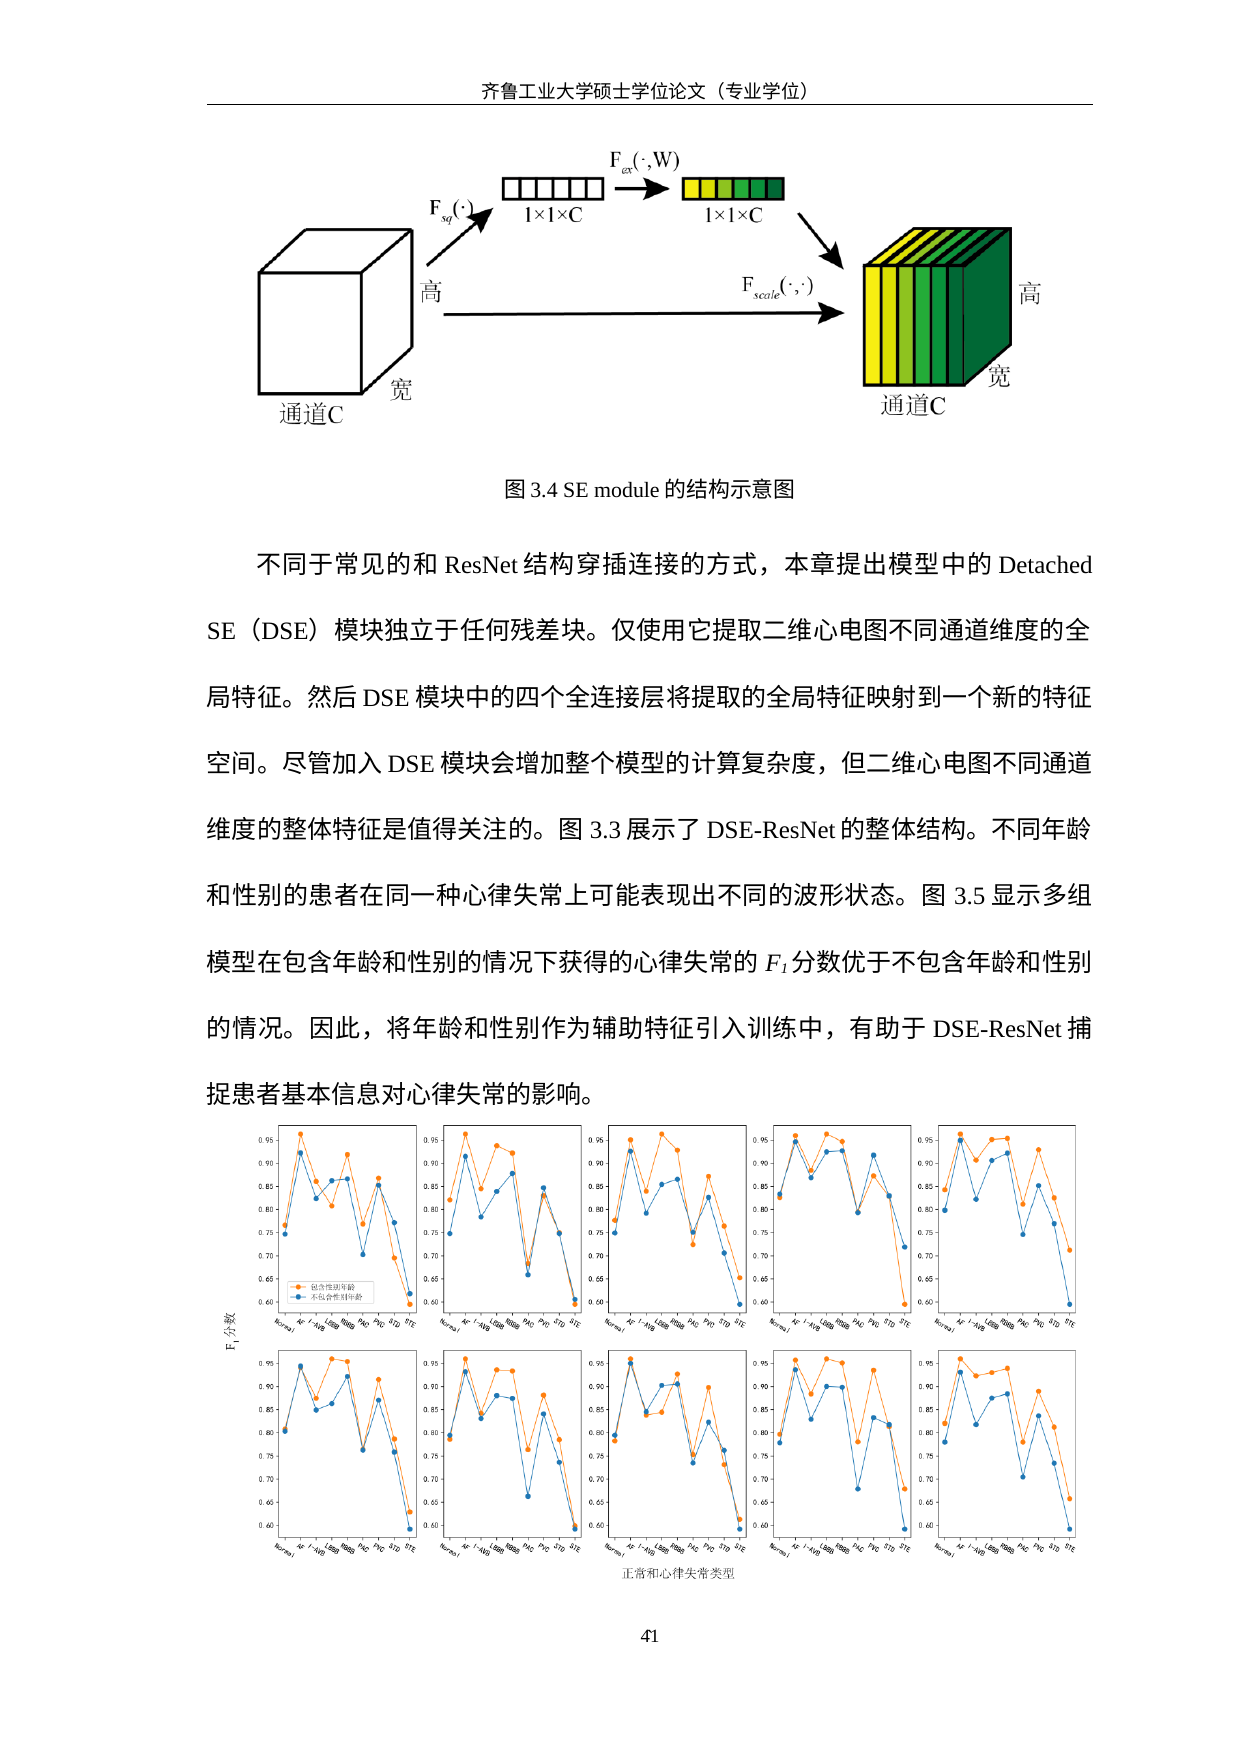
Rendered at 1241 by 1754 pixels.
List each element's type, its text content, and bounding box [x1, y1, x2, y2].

picture [223, 1125, 1076, 1581]
text 不同于常见的和ResNet结构穿插连接的方式，本章提出模型中的Detached SE（DSE）模块独立于任何残差块。仅使用它提取二维心电图不同通道维度的全局特征。然后DSE模块中的四个全连接层将提取的全局特征映射到一个新的特征空间。尽管加入DSE模块会增加整个模型的计算复杂度，但二维心电图不同通道维度的整体特征是值得关注的。图3.3展示了DSE-ResNet的整体结构。不同年龄和性别的患者在同一种心律失常上可能表现出不同的波形状态。图3.5显示多组模型在包含年龄和性别的情况下获得的心律失常的F1分数优于不包含年龄和性别的情况。因此，将年龄和性别作为辅助特征引入训练中，有助于DSE-ResNet捕捉患者基本信息对心律失常的影响。 [207, 529, 1093, 1126]
text 图3.4 SE module的结构示意图 [207, 471, 1093, 504]
picture [257, 148, 1042, 430]
